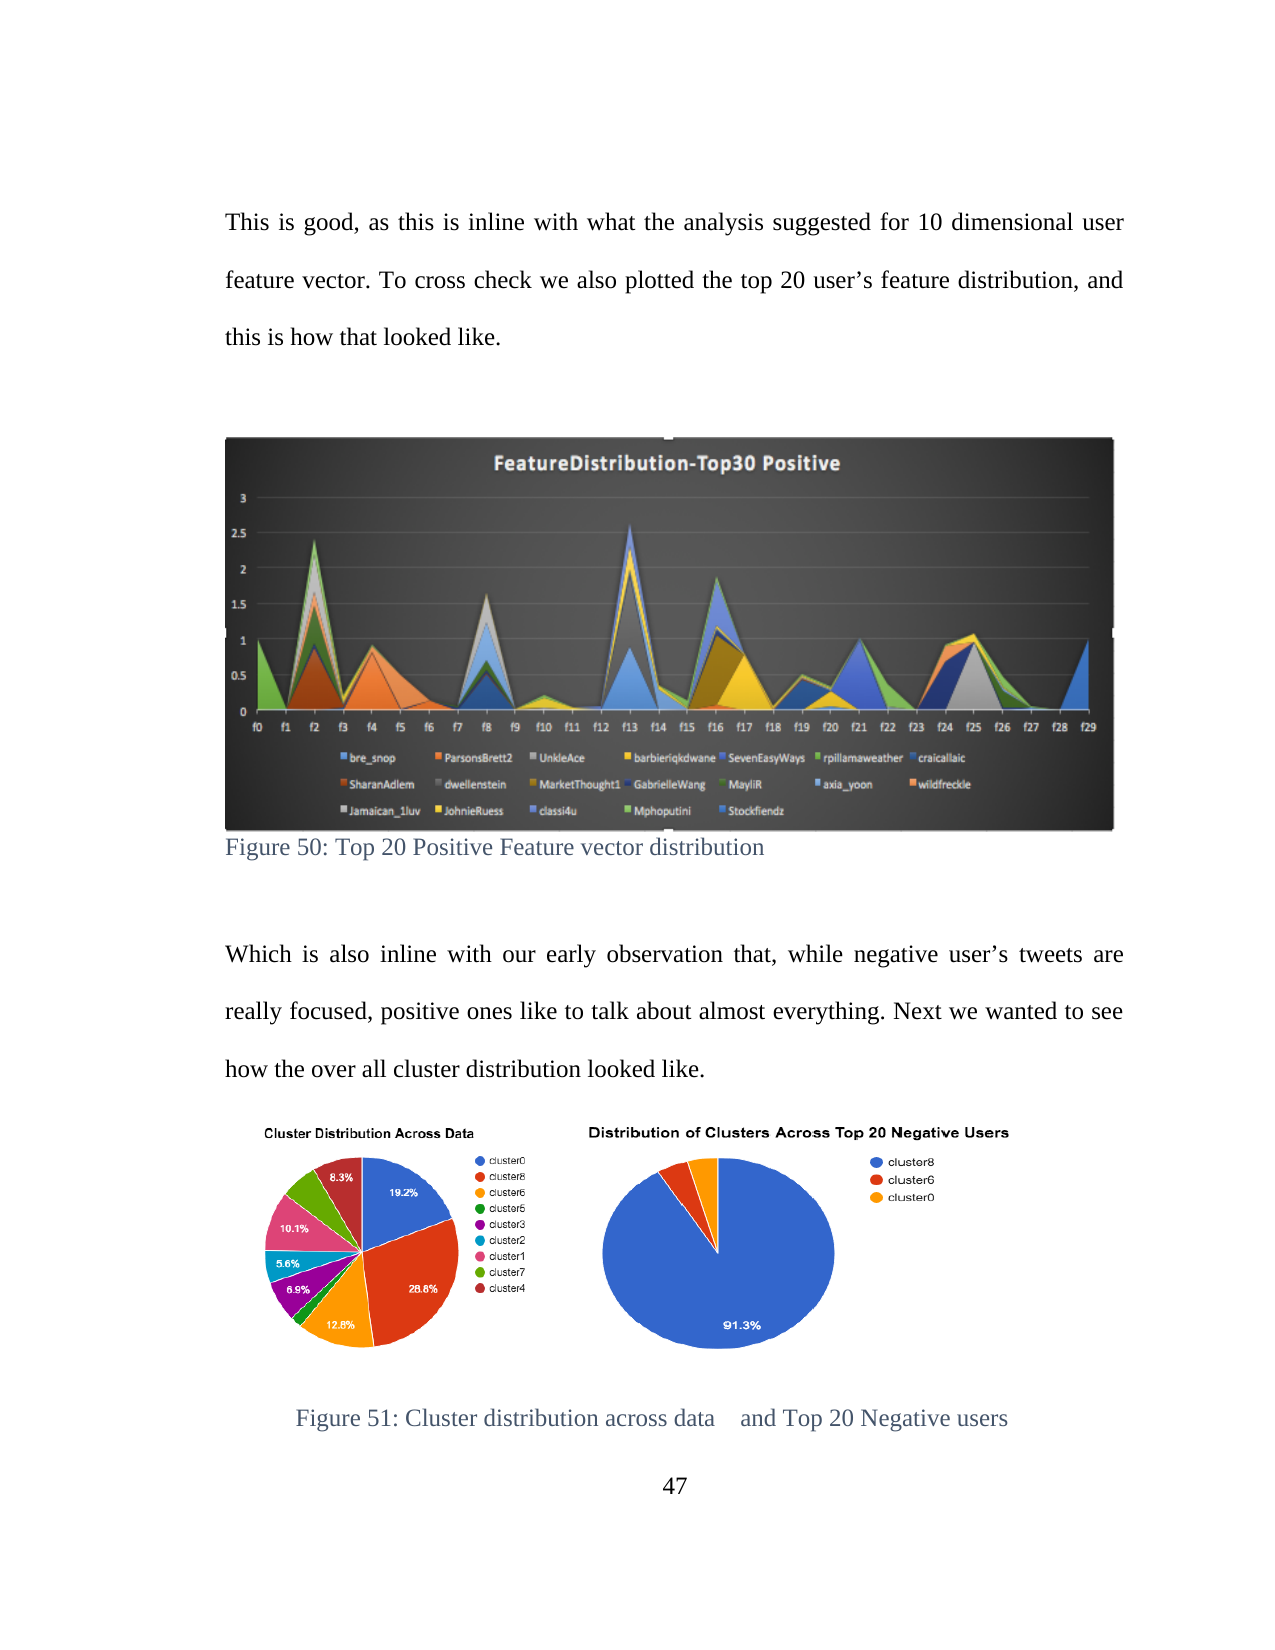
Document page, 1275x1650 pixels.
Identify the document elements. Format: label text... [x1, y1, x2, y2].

picture [225, 437, 1115, 832]
text Which is also inline with our early observation that, while negative user’s tweets are really focused, positive ones like to talk about almost everything. Next we wanted to see how the over all cluster distribution looked like. [225, 939, 1125, 1083]
picture [225, 1111, 1076, 1375]
text This is good, as this is inline with what the analysis suggested for 10 dimensional user feature vector. To cross check we also plotted the top 20 user’s feature distribution, and this is how that looked like. [225, 207, 1125, 351]
text Figure 51: Cluster distribution across data and Top 20 Negative users [225, 1403, 1125, 1432]
text Figure 50: Top 20 Positive Feature vector distribution [225, 832, 1125, 861]
